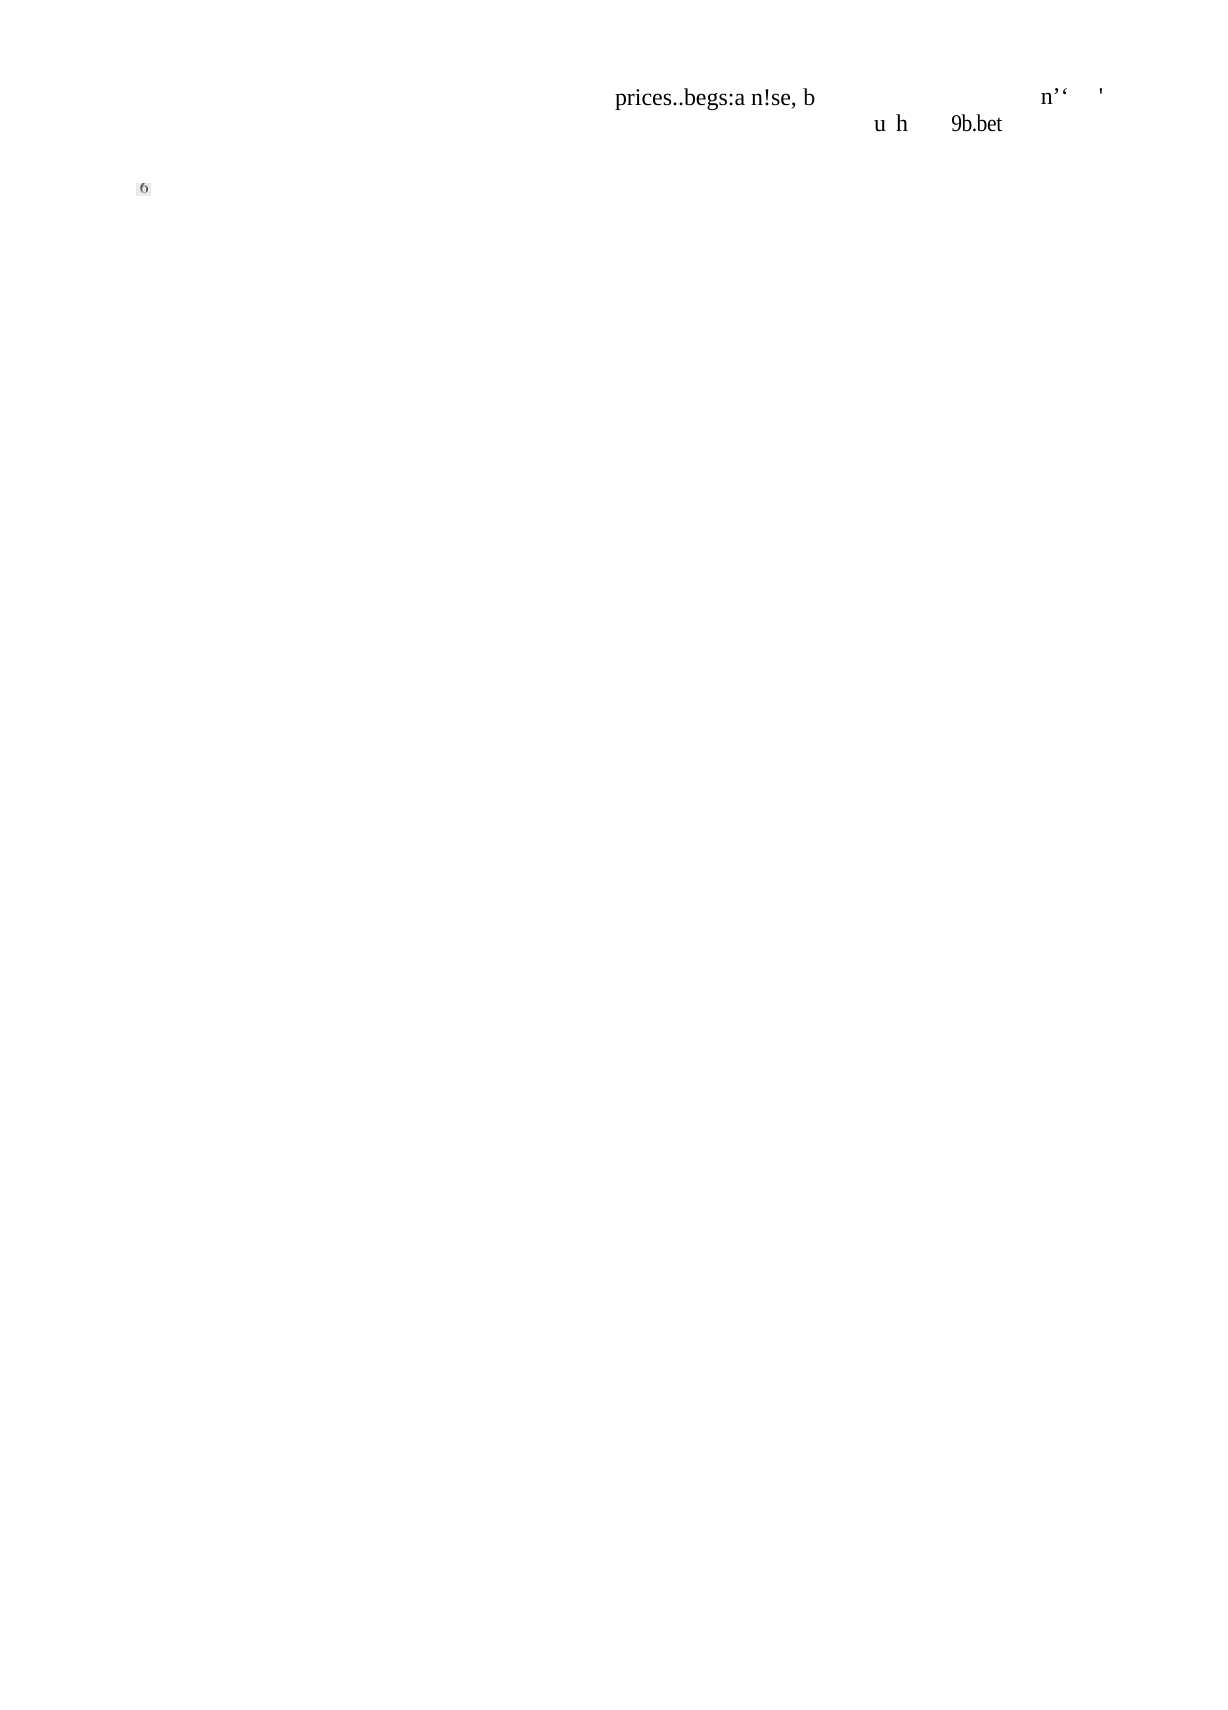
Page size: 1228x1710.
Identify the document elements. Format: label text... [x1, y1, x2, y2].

text u h 9b.bet [874, 109, 1004, 137]
picture [136, 183, 151, 196]
text prices..begs:a n!se, b [121, 83, 815, 111]
text n’‘ ' [1041, 83, 1152, 110]
